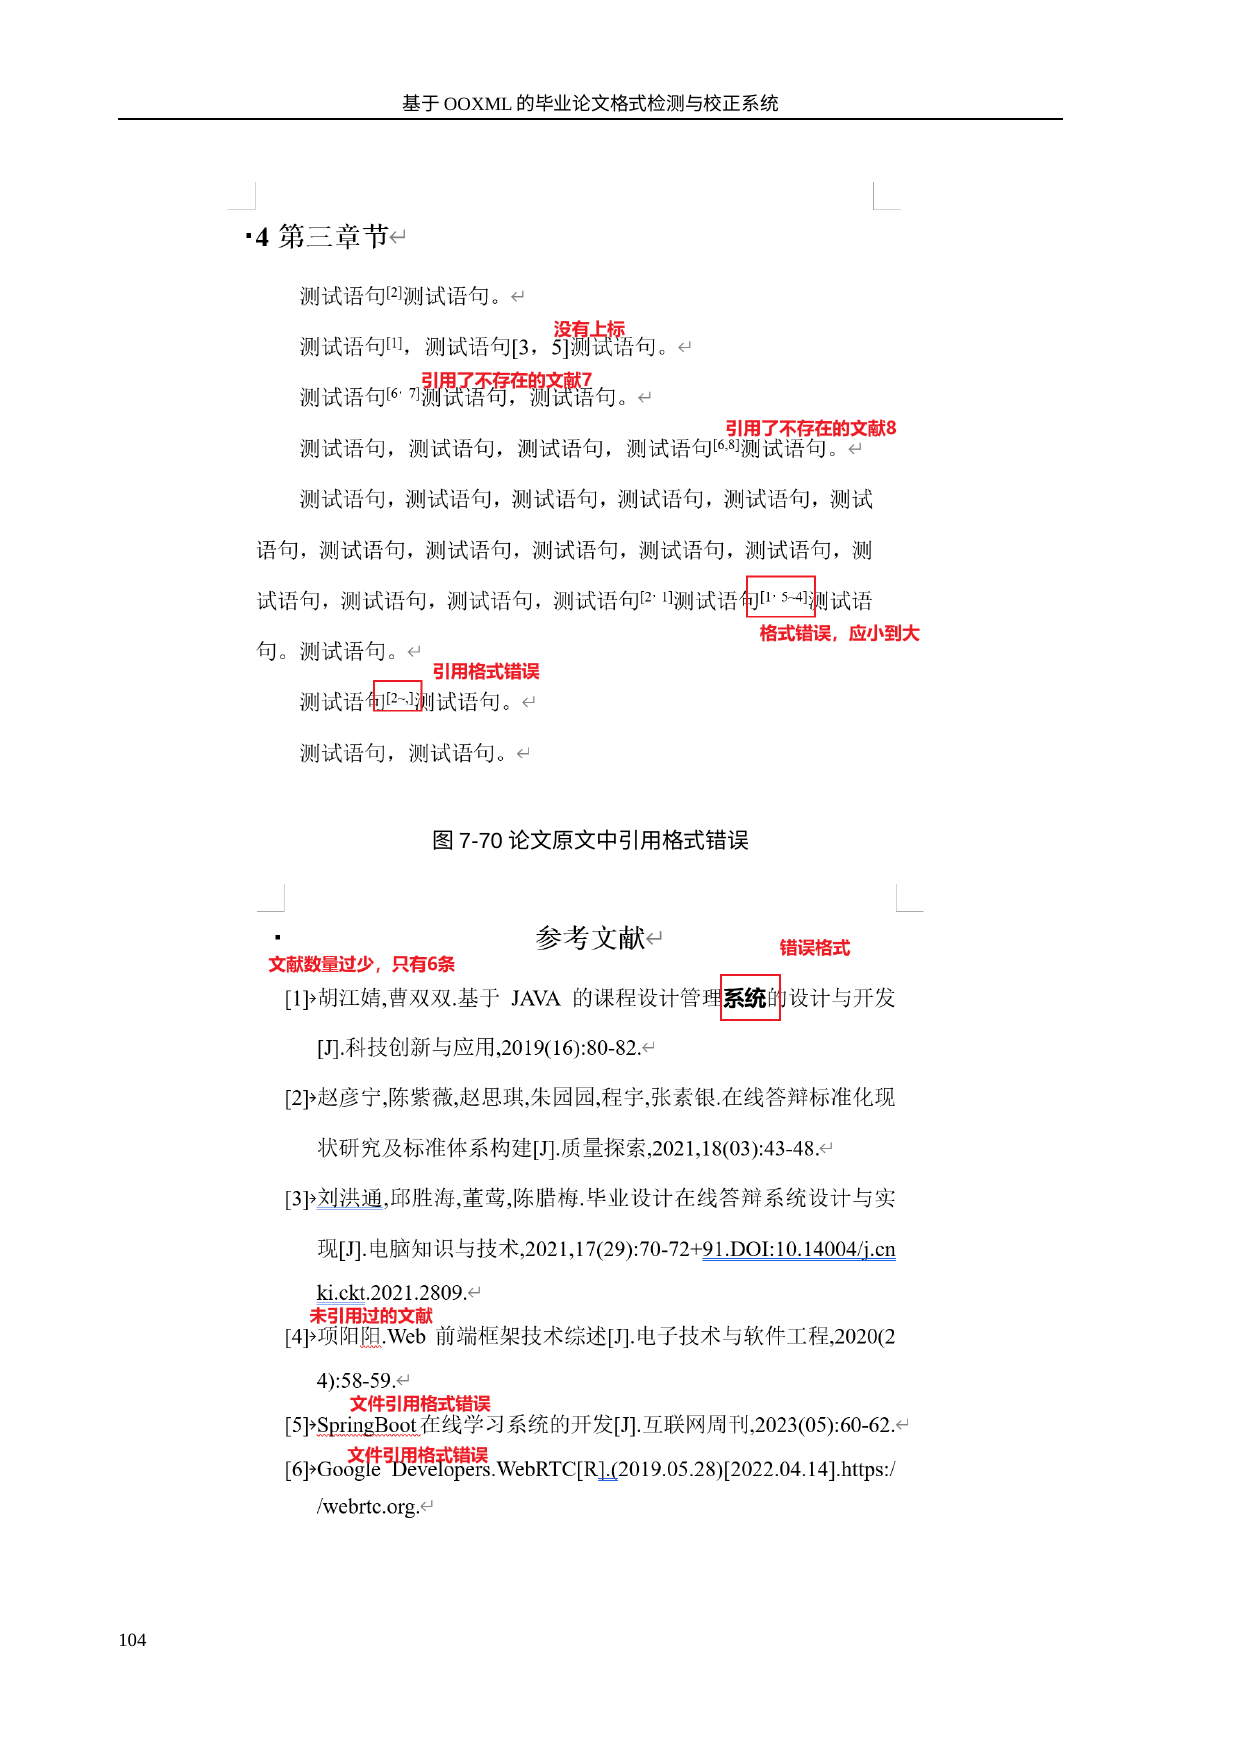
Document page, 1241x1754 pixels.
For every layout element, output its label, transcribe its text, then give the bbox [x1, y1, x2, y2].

picture [213, 868, 968, 1526]
picture [213, 163, 968, 780]
